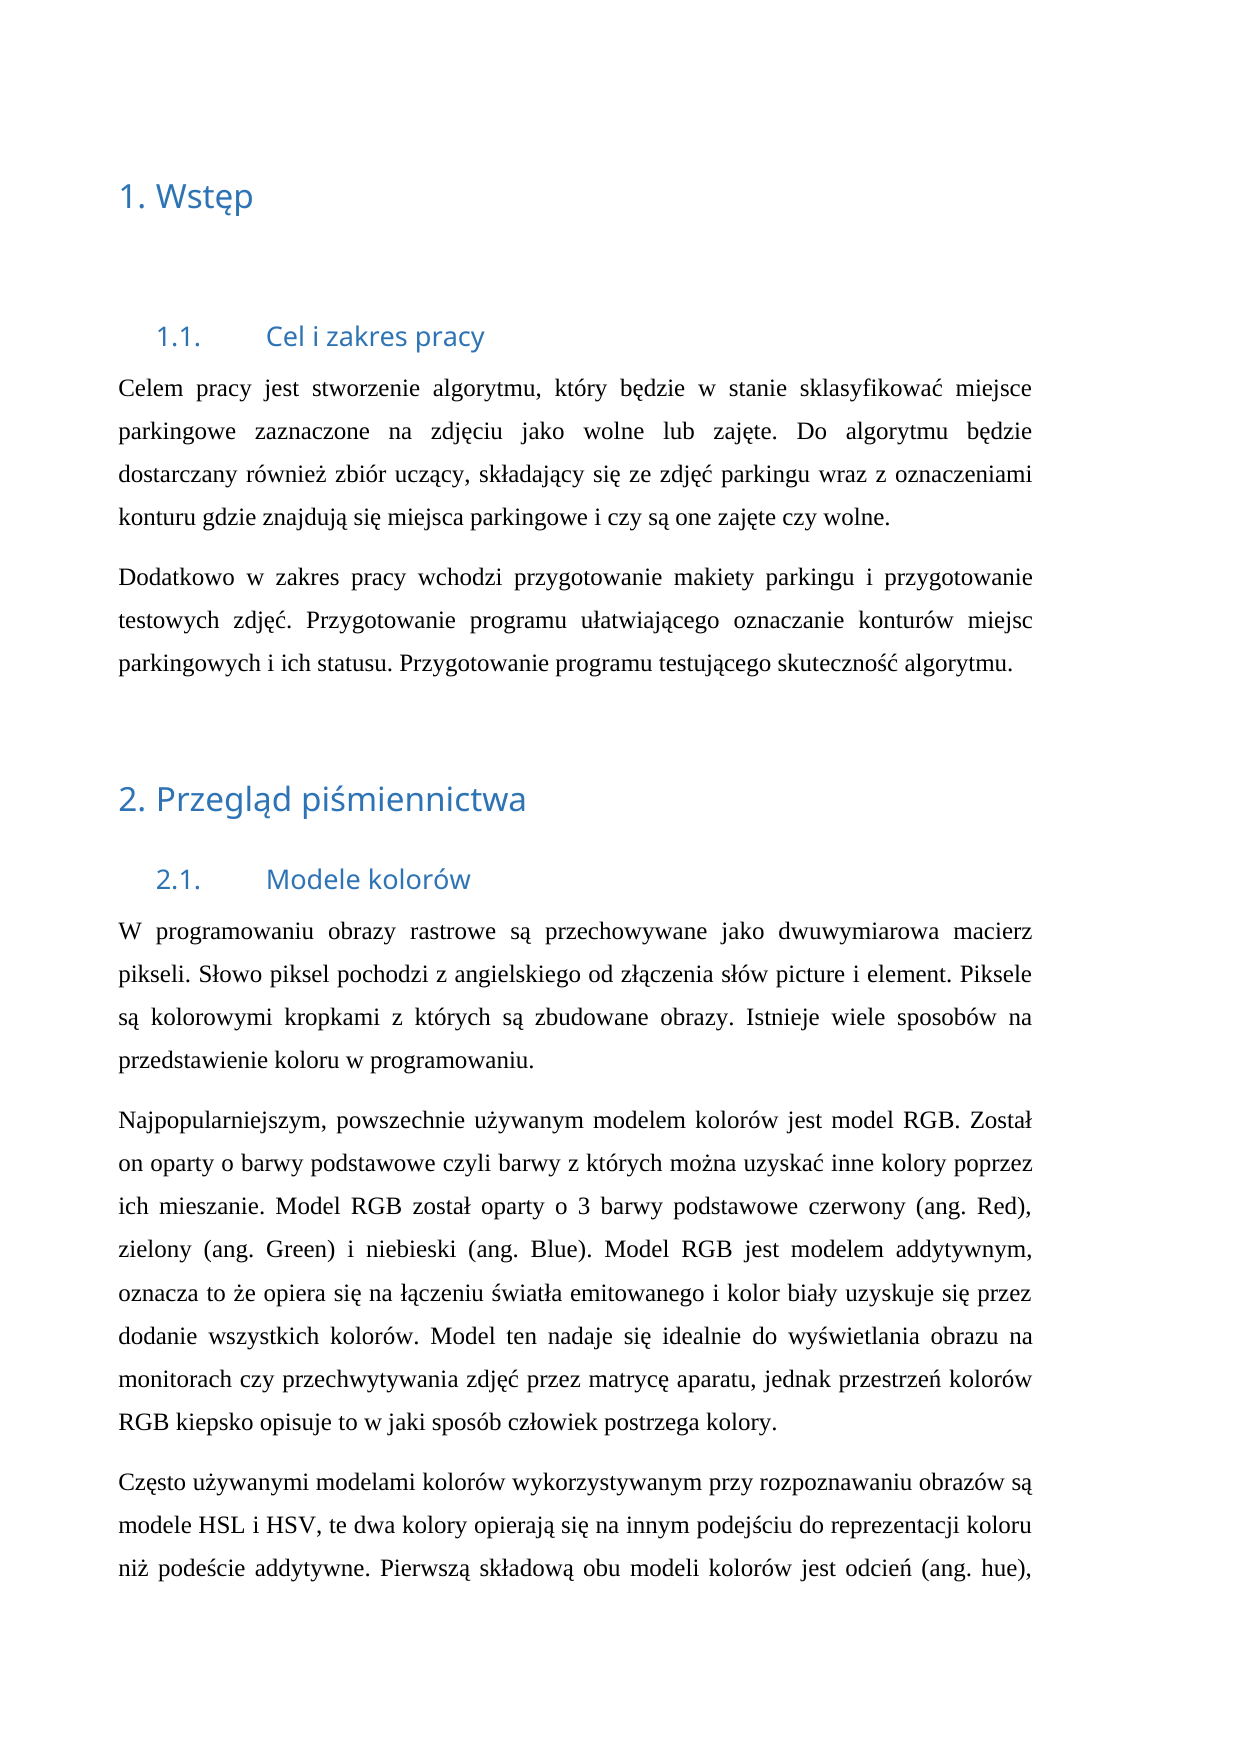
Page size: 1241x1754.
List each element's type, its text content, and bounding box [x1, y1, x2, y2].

subtitle Przegląd piśmiennictwa [118, 776, 1033, 821]
subtitle Modele kolorów [156, 861, 1033, 898]
text Celem pracy jest stworzenie algorytmu, który będzie w stanie sklasyfikować miejsce parkingowe zaznaczone na zdjęciu jako wolne lub zajęte. Do algorytmu będzie dostarczany również zbiór uczący, składający się ze zdjęć parkingu wraz z oznaczeniami konturu gdzie znajdują się miejsca parkingowe i czy są one zajęte czy wolne. [118, 373, 1033, 531]
subtitle Cel i zakres pracy [156, 317, 1033, 354]
text Najpopularniejszym, powszechnie używanym modelem kolorów jest model RGB. Został on oparty o barwy podstawowe czyli barwy z których można uzyskać inne kolory poprzez ich mieszanie. Model RGB został oparty o 3 barwy podstawowe czerwony (ang. Red), zielony (ang. Green) i niebieski (ang. Blue). Model RGB jest modelem addytywnym, oznacza to że opiera się na łączeniu światła emitowanego i kolor biały uzyskuje się przez dodanie wszystkich kolorów. Model ten nadaje się idealnie do wyświetlania obrazu na monitorach czy przechwytywania zdjęć przez matrycę aparatu, jednak przestrzeń kolorów RGB kiepsko opisuje to w jaki sposób człowiek postrzega kolory. [118, 1105, 1033, 1436]
subtitle Wstęp [118, 173, 1033, 218]
text Dodatkowo w zakres pracy wchodzi przygotowanie makiety parkingu i przygotowanie testowych zdjęć. Przygotowanie programu ułatwiającego oznaczanie konturów miejsc parkingowych i ich statusu. Przygotowanie programu testującego skuteczność algorytmu. [118, 562, 1033, 677]
text W programowaniu obrazy rastrowe są przechowywane jako dwuwymiarowa macierz pikseli. Słowo piksel pochodzi z angielskiego od złączenia słów picture i element. Piksele są kolorowymi kropkami z których są zbudowane obrazy. Istnieje wiele sposobów na przedstawienie koloru w programowaniu. [118, 916, 1033, 1074]
